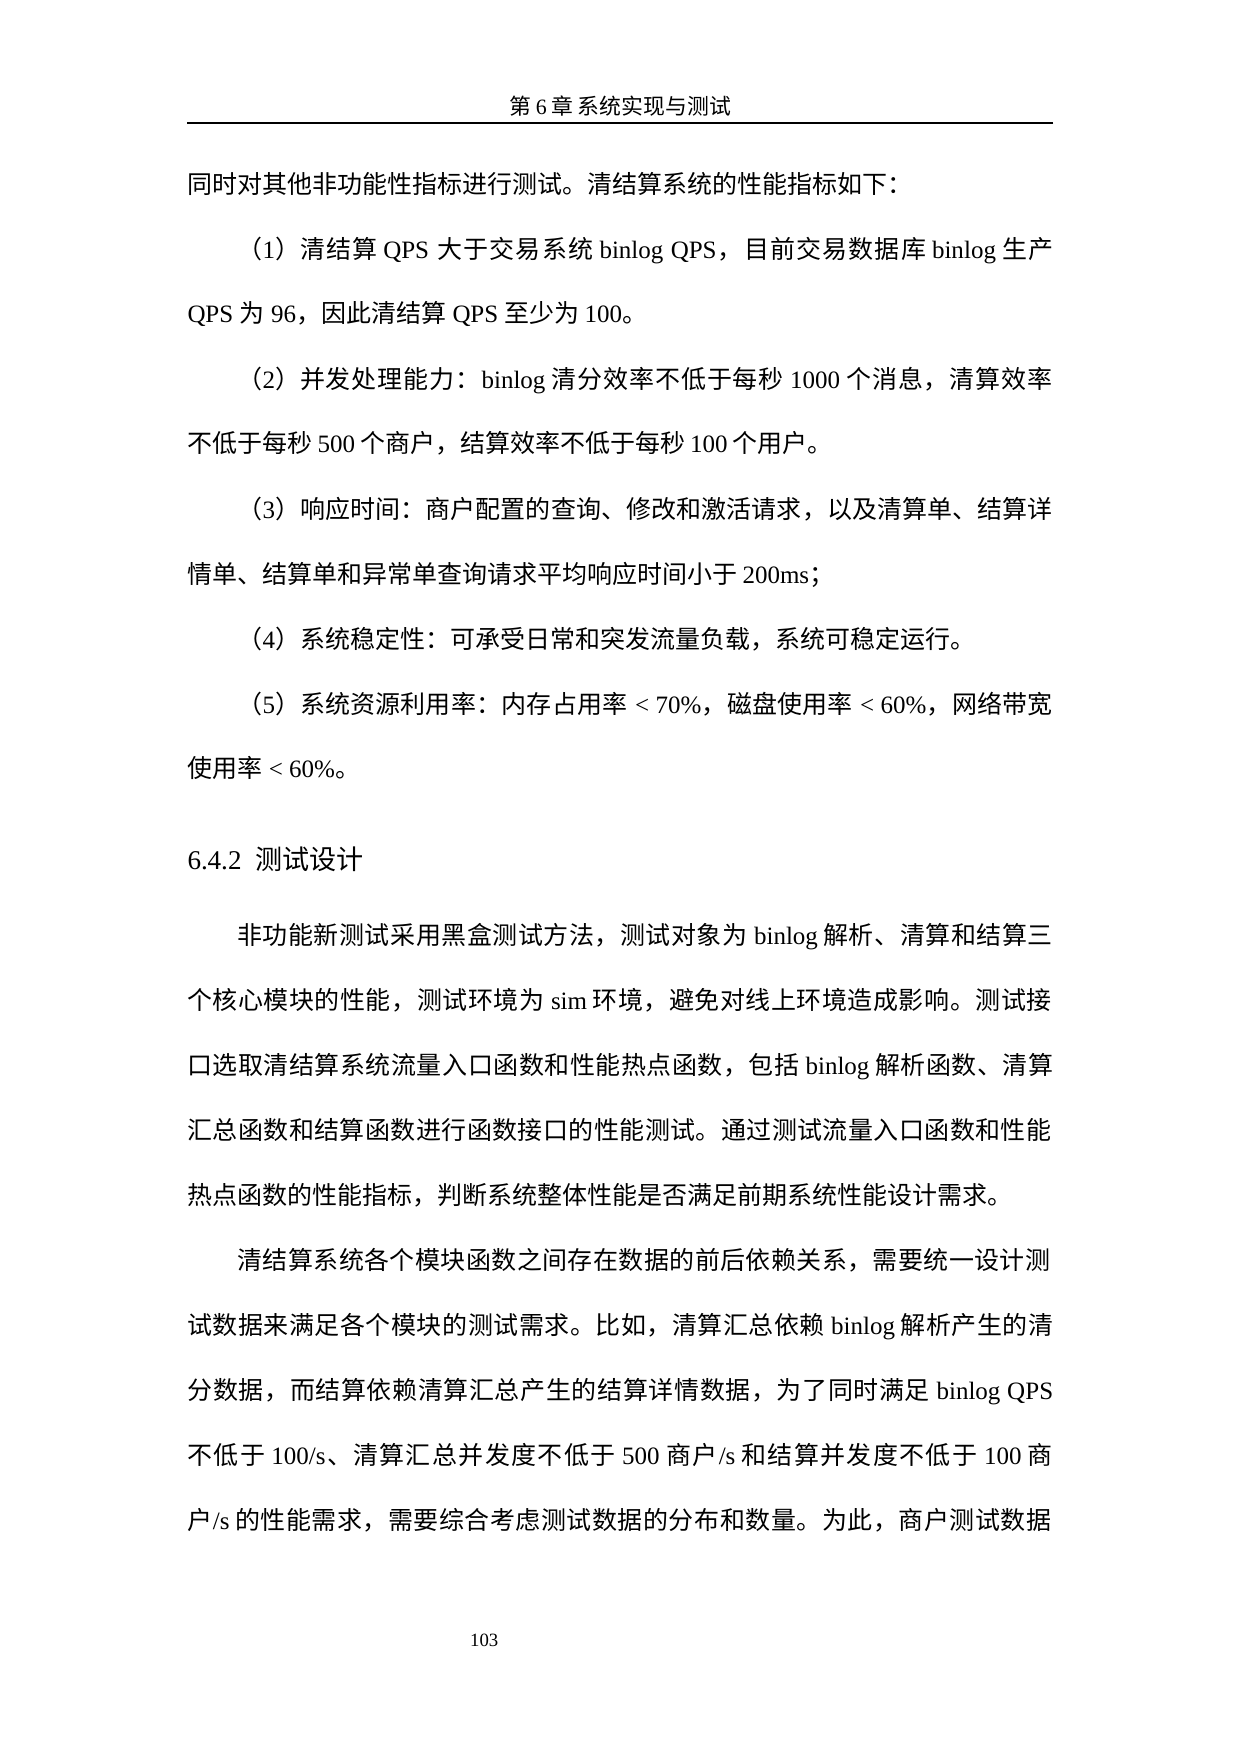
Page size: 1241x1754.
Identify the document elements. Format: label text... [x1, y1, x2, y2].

list 系统稳定性：可承受日常和突发流量负载，系统可稳定运行。 [187, 605, 1053, 670]
list 并发处理能力：binlog清分效率不低于每秒1000个消息，清算效率不低于每秒500个商户，结算效率不低于每秒100个用户。 [187, 345, 1053, 475]
text 6.4.2 测试设计 [187, 825, 1053, 890]
list 响应时间：商户配置的查询、修改和激活请求，以及清算单、结算详情单、结算单和异常单查询请求平均响应时间小于200ms； [187, 475, 1053, 605]
text 非功能新测试采用黑盒测试方法，测试对象为binlog解析、清算和结算三个核心模块的性能，测试环境为sim环境，避免对线上环境造成影响。测试接口选取清结算系统流量入口函数和性能热点函数，包括binlog解析函数、清算汇总函数和结算函数进行函数接口的性能测试。通过测试流量入口函数和性能热点函数的性能指标，判断系统整体性能是否满足前期系统性能设计需求。 [187, 902, 1053, 1227]
list 系统资源利用率：内存占用率 < 70%，磁盘使用率 < 60%，网络带宽使用率 < 60%。 [187, 670, 1053, 800]
list 清结算QPS 大于交易系统binlog QPS，目前交易数据库binlog生产 QPS 为 96，因此清结算 QPS 至少为100。 [187, 215, 1053, 345]
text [187, 1227, 1053, 1552]
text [187, 150, 1053, 215]
